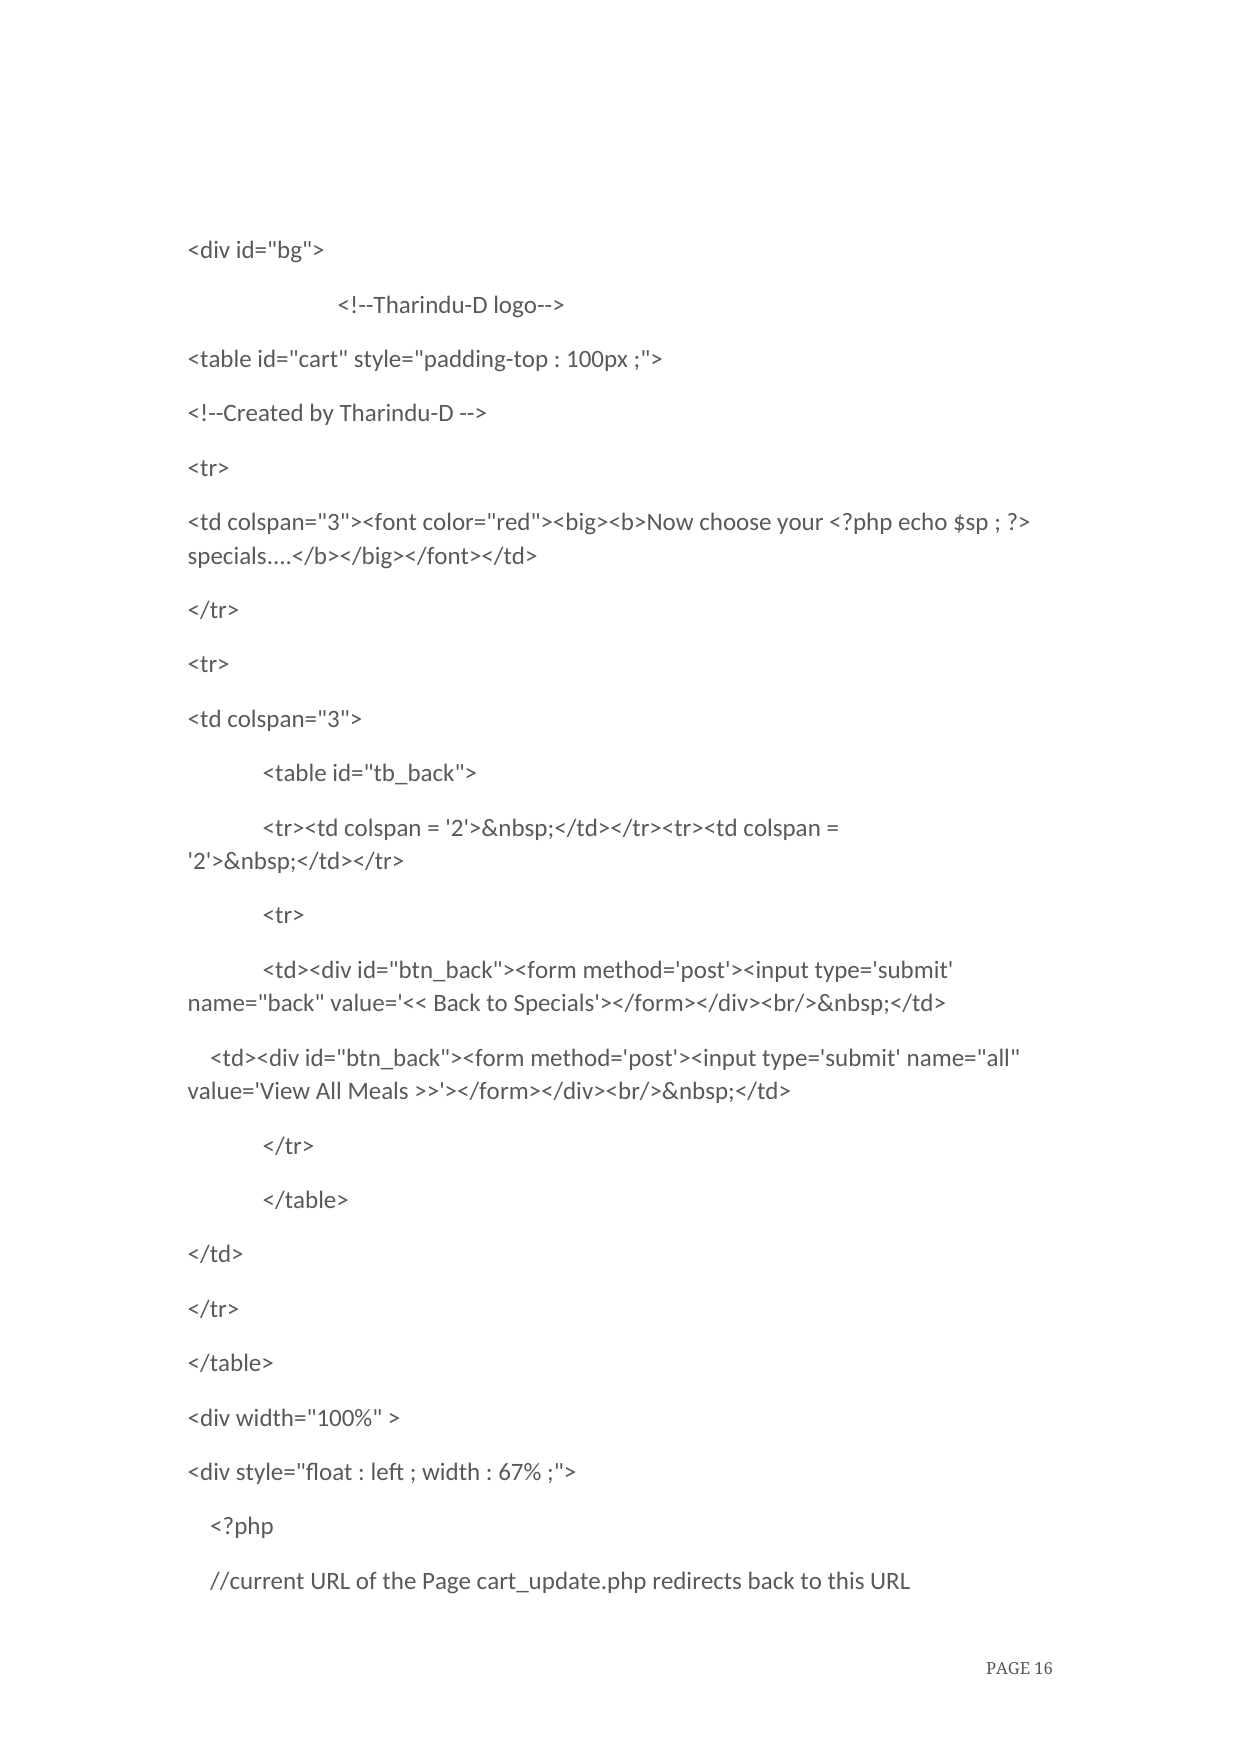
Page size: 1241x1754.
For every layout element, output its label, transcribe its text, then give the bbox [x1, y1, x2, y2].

text <?php [187, 1510, 1053, 1541]
text <div id="bg"> [187, 234, 1053, 265]
text <table id="tb_back"> [187, 757, 1053, 788]
text </tr> [187, 1130, 1053, 1160]
text </tr> [187, 1293, 1053, 1323]
text <!--Created by Tharindu-D --> [187, 397, 1053, 428]
text <div style="float : left ; width : 67% ;"> [187, 1456, 1053, 1487]
text <tr><td colspan = '2'>&nbsp;</td></tr><tr><td colspan = '2'>&nbsp;</td></tr> [187, 812, 1053, 876]
text <div width="100%" > [187, 1402, 1053, 1432]
text <tr> [187, 648, 1053, 679]
text <!--Tharindu-D logo--> [187, 289, 1053, 319]
text <td><div id="btn_back"><form method='post'><input type='submit' name="back" value='<< Back to Specials'></form></div><br/>&nbsp;</td> [187, 954, 1053, 1018]
text <td><div id="btn_back"><form method='post'><input type='submit' name="all" value='View All Meals >>'></form></div><br/>&nbsp;</td> [187, 1042, 1053, 1106]
text <tr> [187, 452, 1053, 482]
text </td> [187, 1238, 1053, 1269]
text <tr> [187, 899, 1053, 930]
text </tr> [187, 594, 1053, 625]
text <td colspan="3"><font color="red"><big><b>Now choose your <?php echo $sp ; ?> specials....</b></big></font></td> [187, 506, 1053, 570]
text //current URL of the Page cart_update.php redirects back to this URL [187, 1565, 1053, 1595]
text </table> [187, 1184, 1053, 1215]
text <table id="cart" style="padding-top : 100px ;"> [187, 343, 1053, 374]
text <td colspan="3"> [187, 703, 1053, 733]
text </table> [187, 1347, 1053, 1378]
